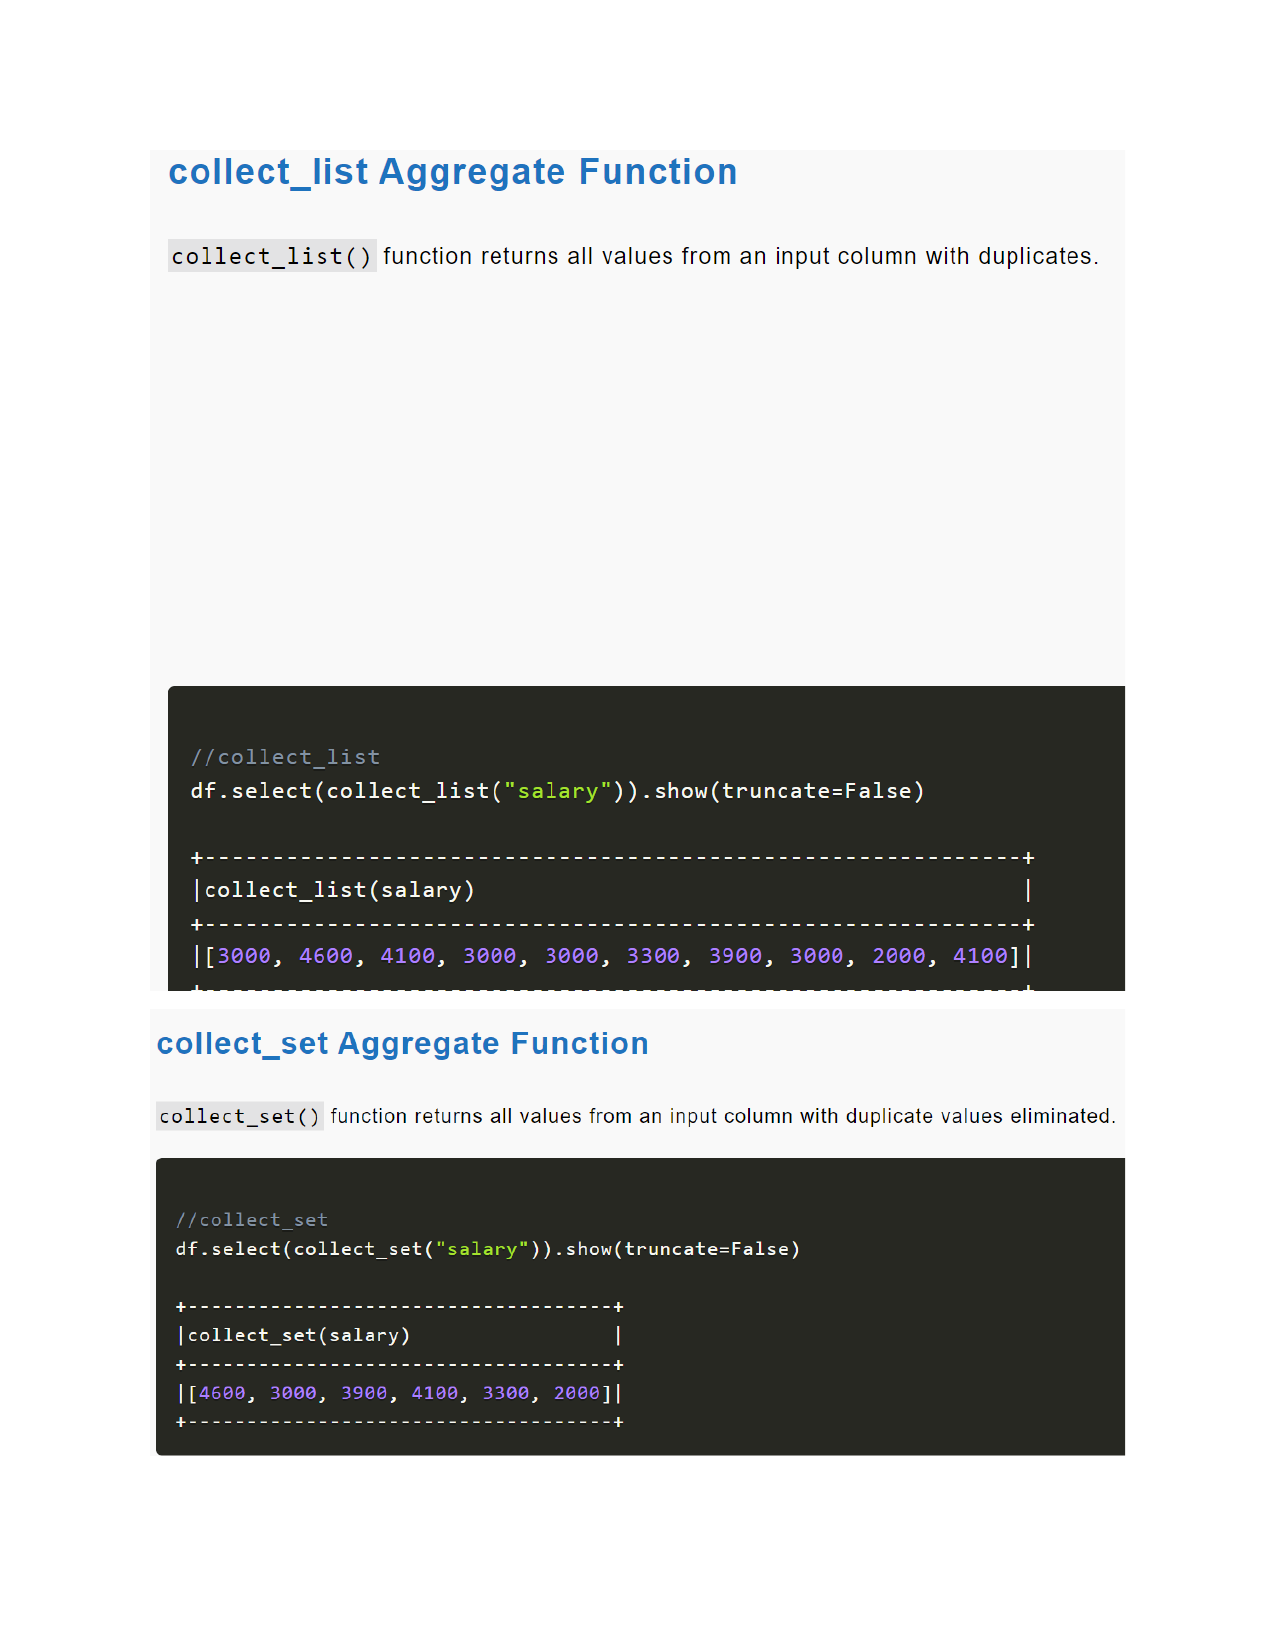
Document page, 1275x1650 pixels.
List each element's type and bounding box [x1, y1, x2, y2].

picture [150, 150, 1125, 991]
picture [150, 1009, 1125, 1456]
